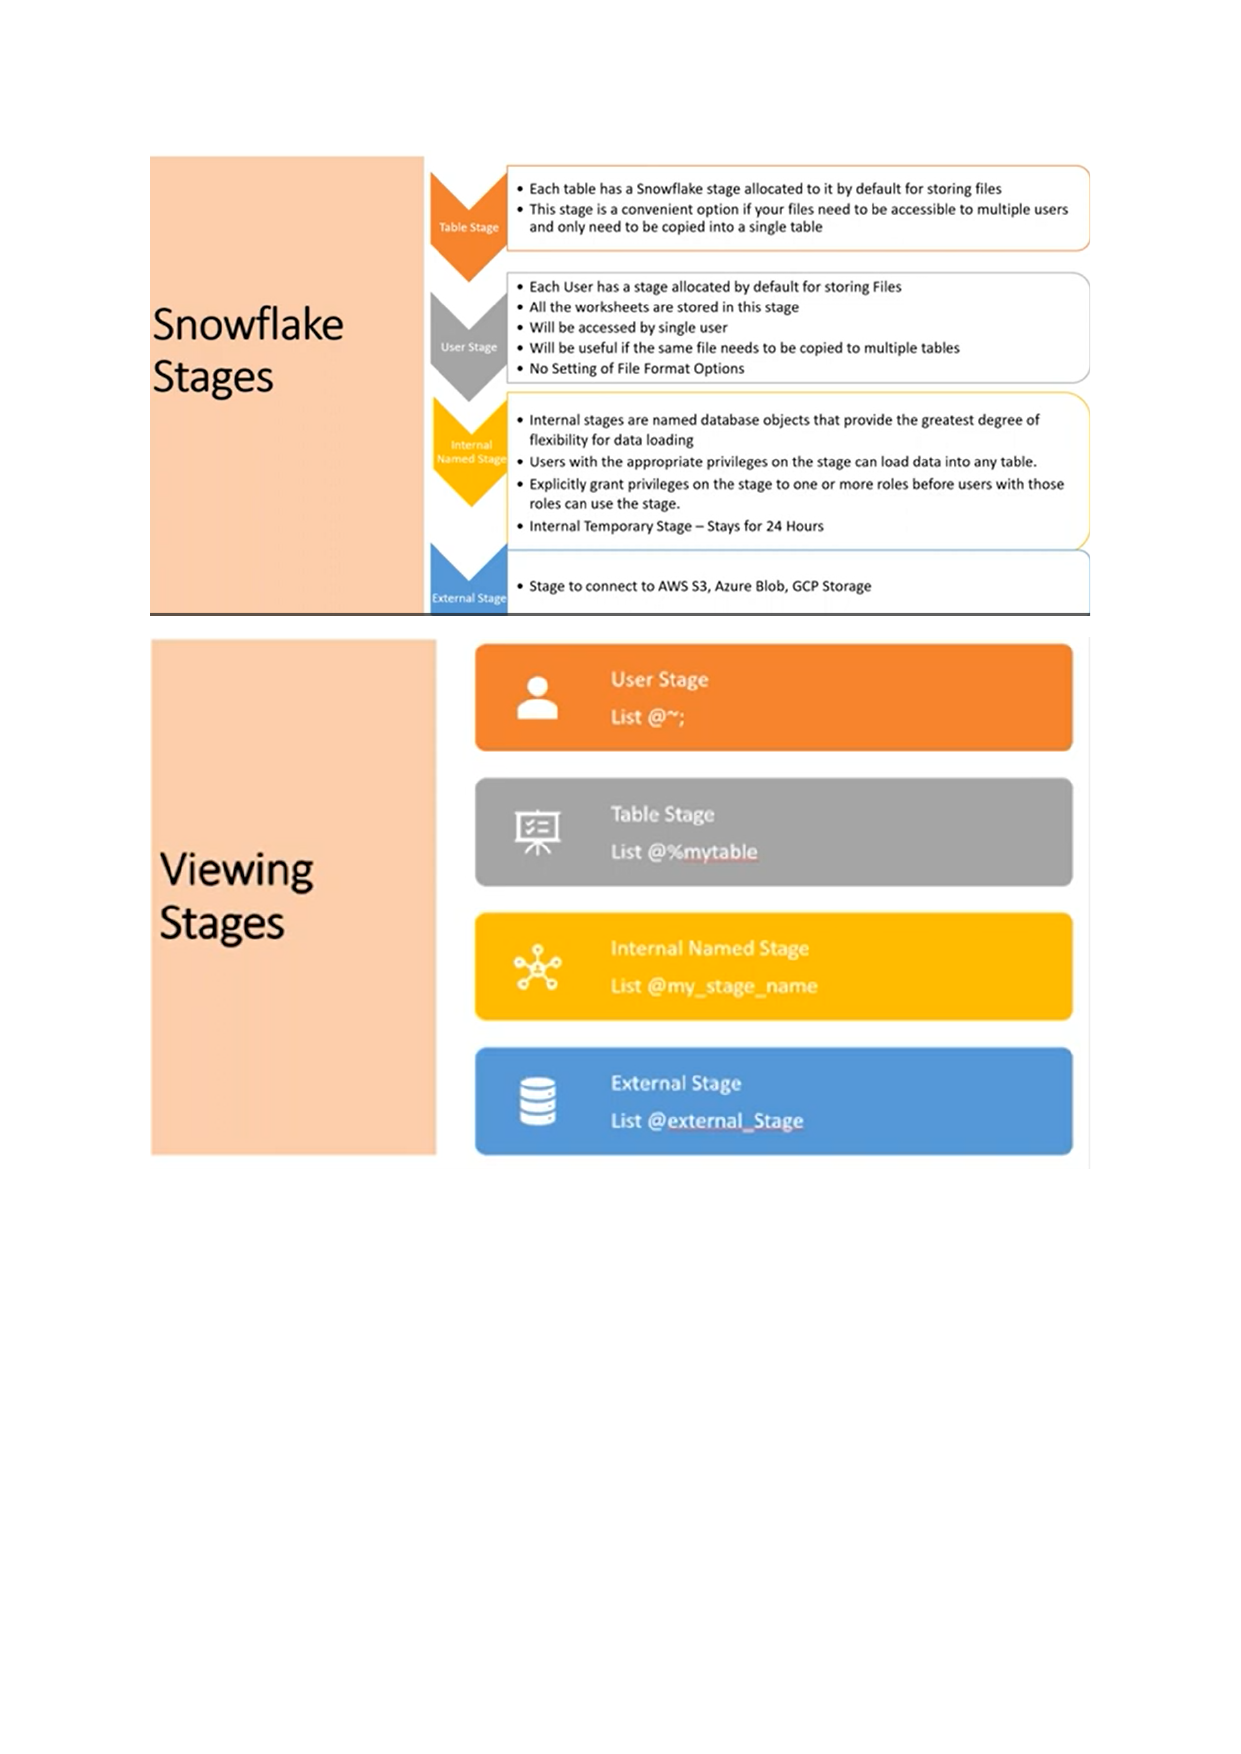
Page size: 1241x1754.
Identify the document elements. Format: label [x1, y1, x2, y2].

picture [150, 637, 1091, 1169]
picture [150, 150, 1091, 616]
